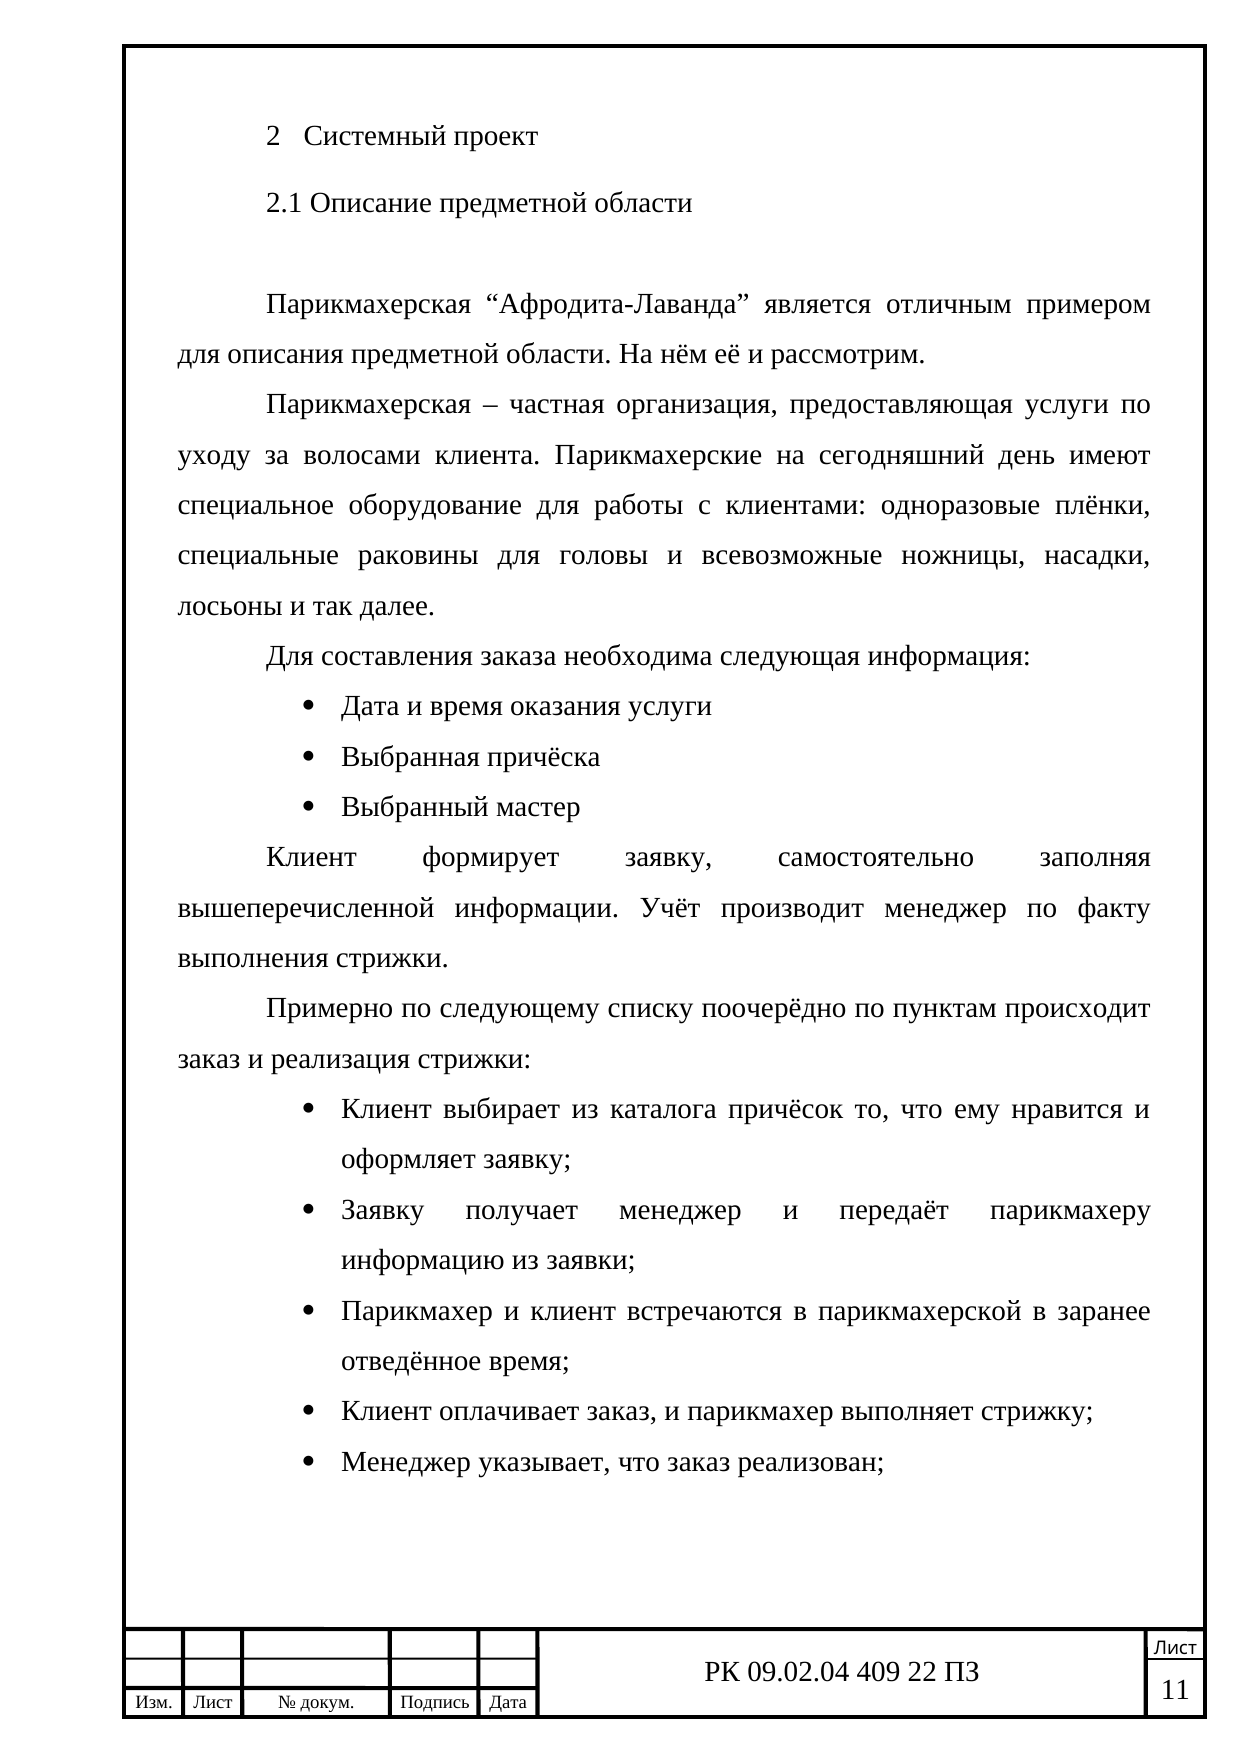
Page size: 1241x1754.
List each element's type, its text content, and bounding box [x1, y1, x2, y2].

list Клиент выбирает из каталога причёсок то, что ему нравится и оформляет заявку; [303, 1091, 1152, 1175]
list Заявку получает менеджер и передаёт парикмахеру информацию из заявки; [303, 1192, 1152, 1276]
list Выбранный мастер [303, 789, 1152, 823]
list Парикмахер и клиент встречаются в парикмахерской в заранее отведённое время; [303, 1293, 1152, 1377]
list Для составления заказа необходима следующая информация: [177, 638, 1152, 672]
list Выбранная причёска [303, 739, 1152, 772]
list Клиент формирует заявку, самостоятельно заполняя вышеперечисленной информации. Учёт производит менеджер по факту выполнения стрижки. [177, 839, 1152, 974]
list Парикмахерская – частная организация, предоставляющая услуги по уходу за волосами клиента. Парикмахерские на сегодняшний день имеют специальное оборудование для работы с клиентами: одноразовые плёнки, специальные раковины для головы и всевозможные ножницы, насадки, лосьоны и так далее. [177, 386, 1152, 621]
list Клиент оплачивает заказ, и парикмахер выполняет стрижку; [303, 1393, 1152, 1427]
subtitle 2.1 Описание предметной области [177, 185, 1152, 219]
list Примерно по следующему списку поочерёдно по пунктам происходит заказ и реализация стрижки: [177, 991, 1152, 1074]
list Парикмахерская “Афродита-Лаванда” является отличным примером для описания предметной области. На нём её и рассмотрим. [177, 286, 1152, 370]
list Менеджер указывает, что заказ реализован; [303, 1444, 1152, 1477]
list Дата и время оказания услуги [303, 688, 1152, 722]
subtitle Системный проект [266, 118, 1152, 152]
